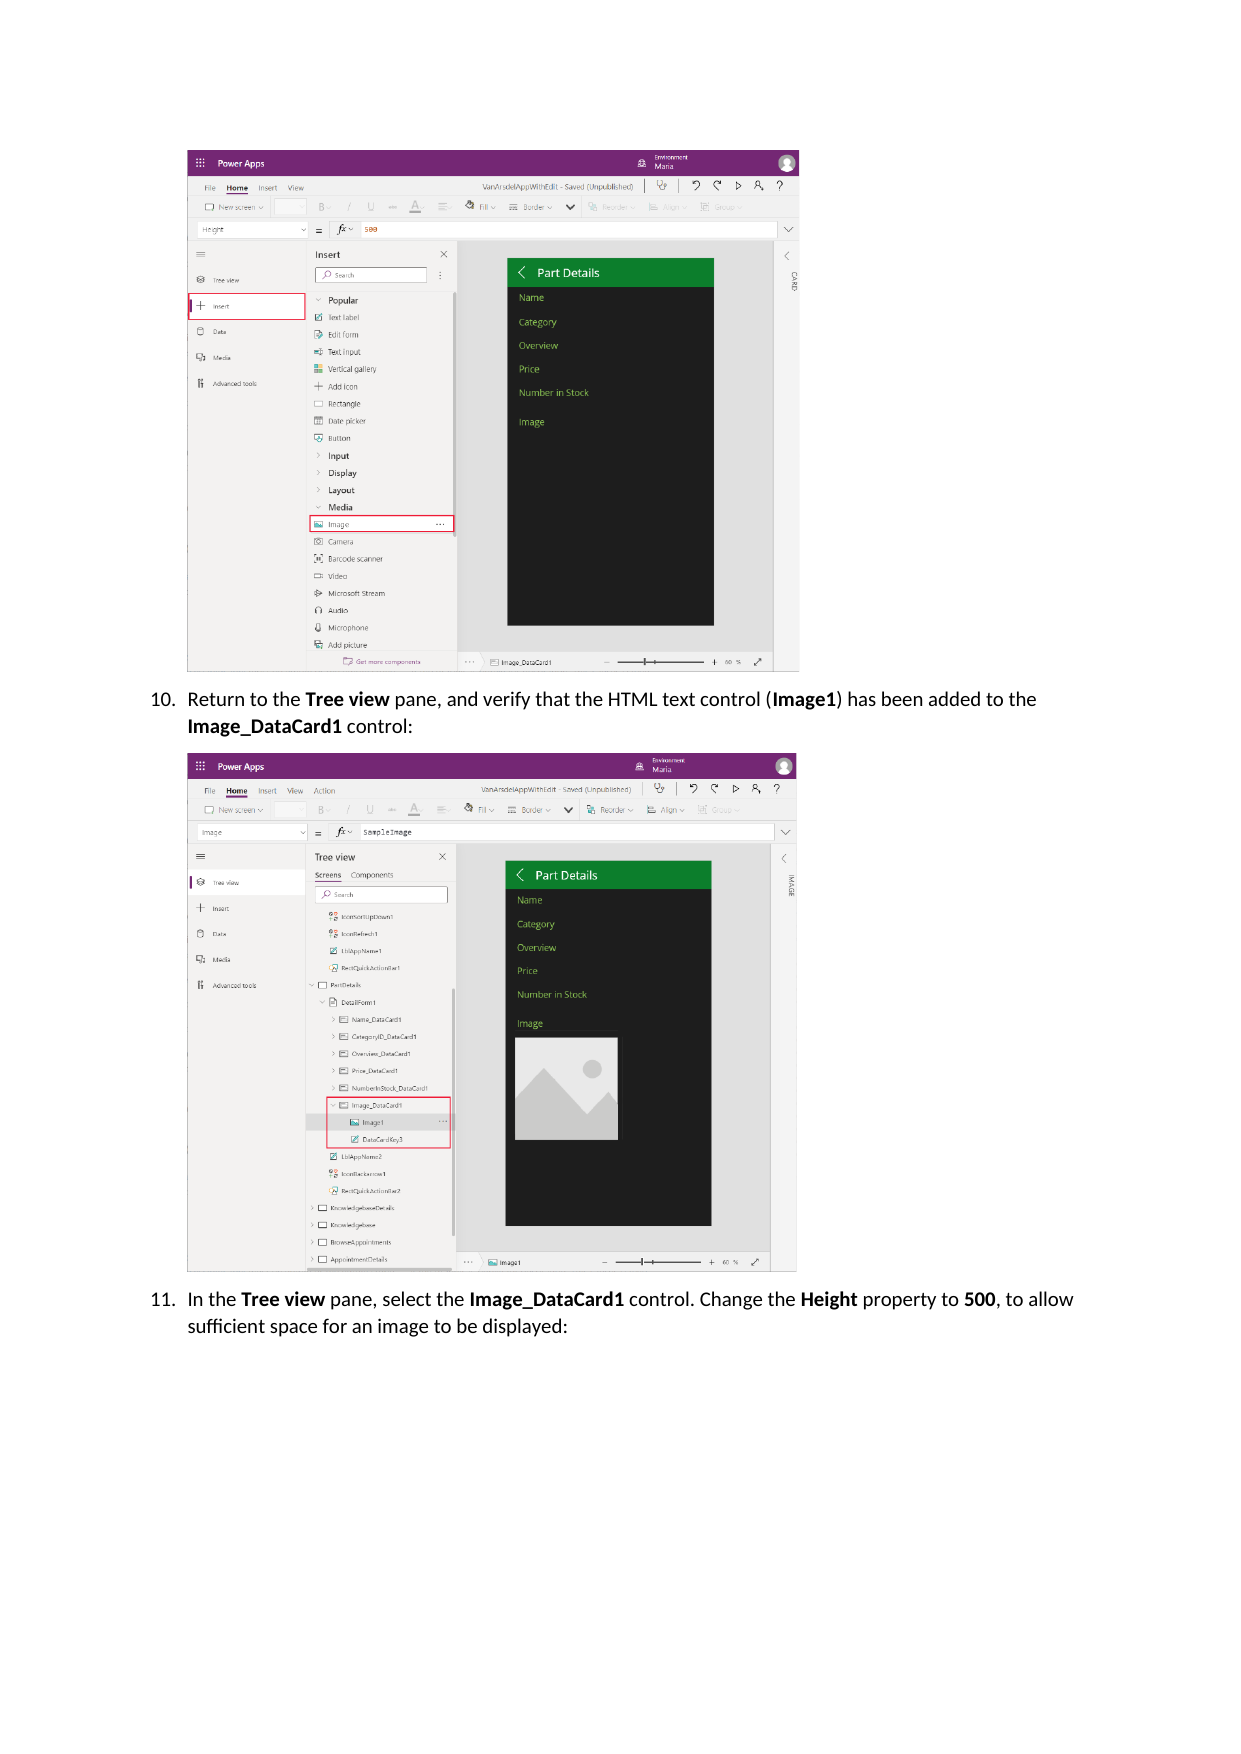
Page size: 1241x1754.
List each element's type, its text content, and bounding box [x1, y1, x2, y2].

list In the Tree view pane, select the Image_DataCard1 control. Change the Height property to 500, to allow sufficient space for an image to be displayed: [150, 1286, 1090, 1339]
picture [187, 150, 800, 672]
picture [187, 753, 797, 1272]
list Return to the Tree view pane, and verify that the HTML text control (Image1) has been added to the Image_DataCard1 control: [150, 686, 1090, 739]
